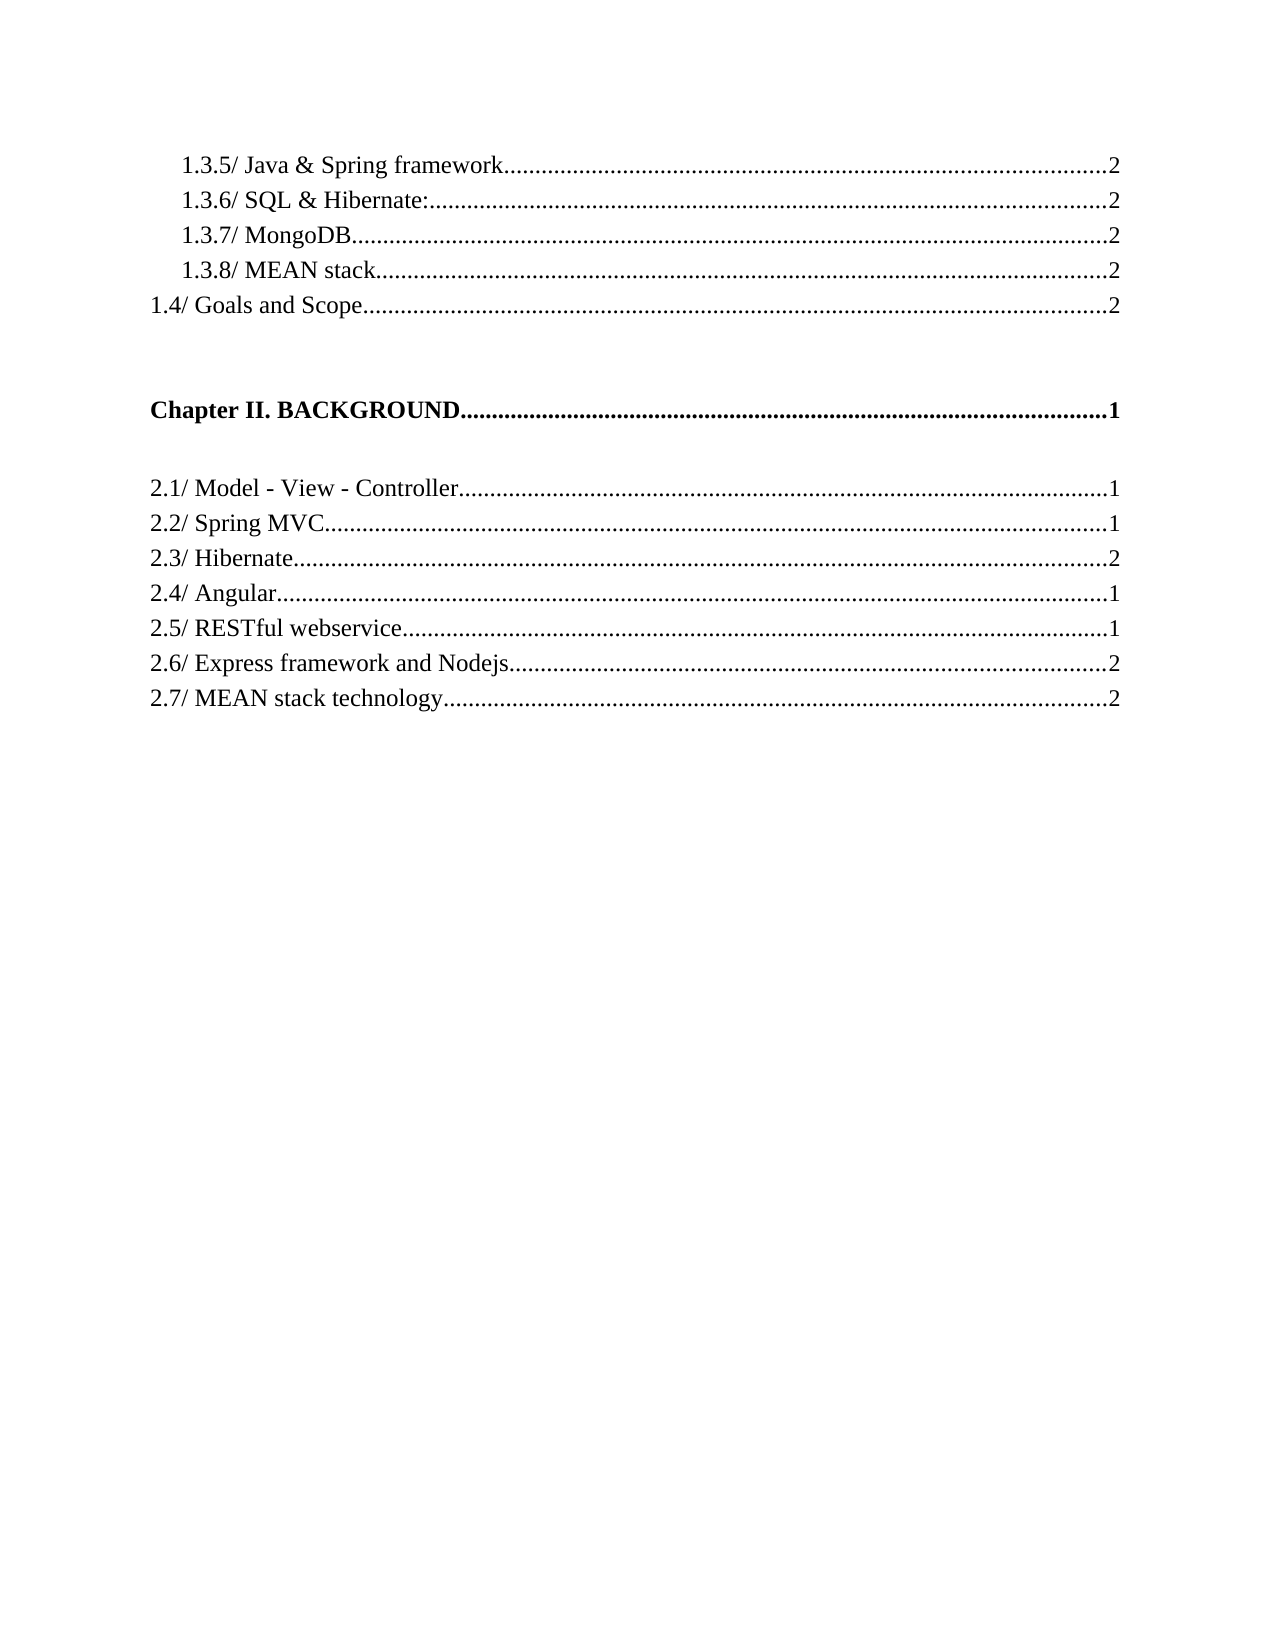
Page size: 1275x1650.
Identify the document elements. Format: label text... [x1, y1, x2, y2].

text 2.2/ Spring MVC 1 [150, 508, 1125, 537]
text 2.3/ Hibernate 2 [150, 543, 1125, 572]
text 2.1/ Model - View - Controller 1 [150, 473, 1125, 502]
text 2.4/ Angular 1 [150, 578, 1125, 607]
text 1.3.6/ SQL & Hibernate: 2 [150, 185, 1125, 214]
text 1.3.5/ Java & Spring framework 2 [150, 150, 1125, 179]
text 2.7/ MEAN stack technology 2 [150, 683, 1125, 712]
text 1.3.8/ MEAN stack 2 [150, 255, 1125, 284]
text 2.5/ RESTful webservice 1 [150, 613, 1125, 642]
text 1.4/ Goals and Scope 2 [150, 290, 1125, 319]
text 1.3.7/ MongoDB 2 [150, 220, 1125, 249]
text 2.6/ Express framework and Nodejs 2 [150, 648, 1125, 677]
text Chapter II. BACKGROUND 1 [150, 395, 1125, 424]
